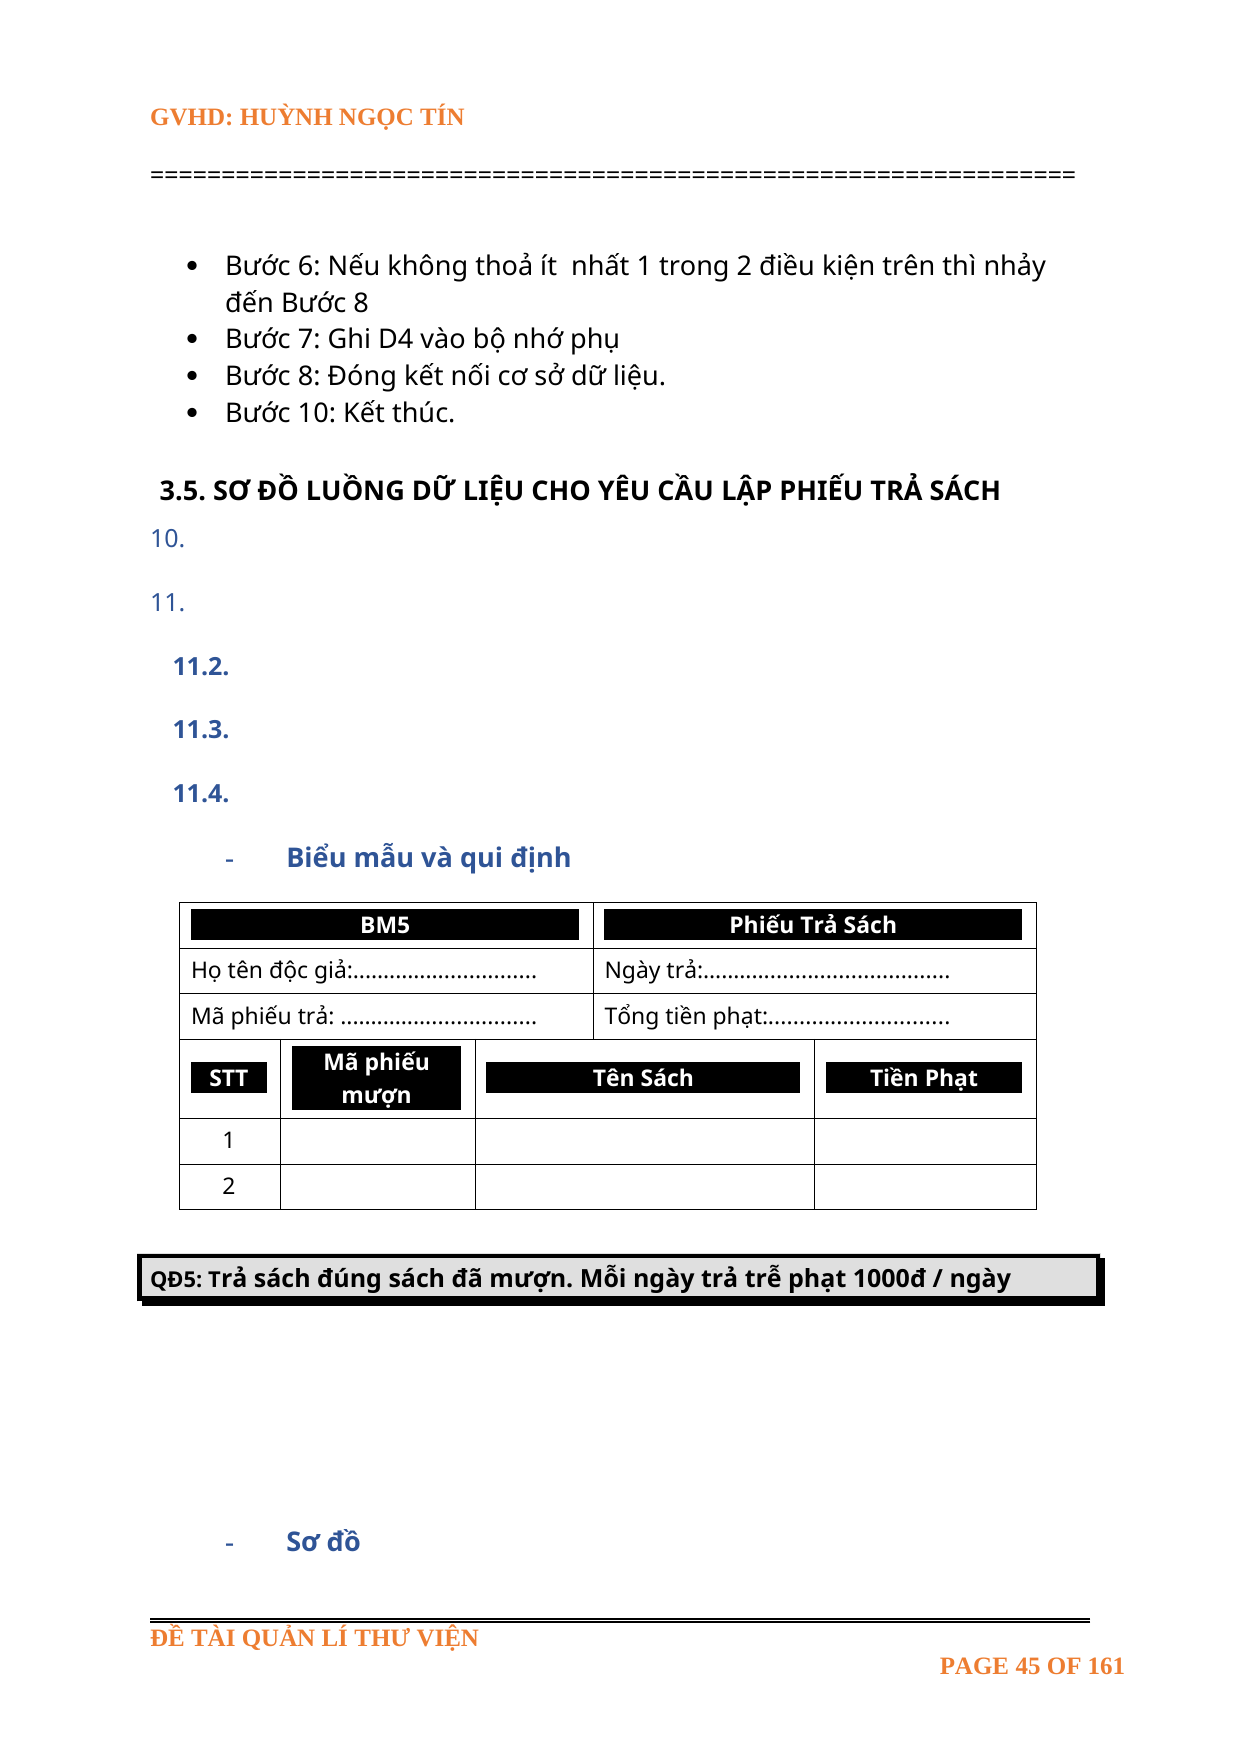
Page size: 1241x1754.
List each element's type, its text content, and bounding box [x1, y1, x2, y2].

table_cell [281, 1119, 475, 1163]
table_cell Mã phiếu mượn [281, 1040, 475, 1118]
list Bước 10: Kết thúc. [187, 394, 1087, 431]
table_header BM5 [180, 903, 593, 948]
table_cell [815, 1119, 1036, 1163]
table_cell Ngày trả: [594, 949, 1036, 993]
table_cell Mã phiếu trả: [180, 994, 593, 1039]
table_cell 2 [180, 1165, 280, 1209]
list Biểu mẫu và qui định [225, 839, 1090, 876]
table_cell Tiền Phạt [815, 1040, 1036, 1118]
text QĐ5: Trả sách đúng sách đã mượn. Mỗi ngày trả trễ phạt 1000đ / ngày [142, 1258, 1096, 1296]
list Bước 7: Ghi D4 vào bộ nhớ phụ [187, 320, 1087, 357]
table_header Phiếu Trả Sách [594, 903, 1036, 948]
table_cell Tên Sách [476, 1040, 814, 1118]
list Bước 8: Đóng kết nối cơ sở dữ liệu. [187, 357, 1087, 394]
table_cell [815, 1165, 1036, 1209]
table_cell Họ tên độc giả: [180, 949, 593, 993]
table_cell 1 [180, 1119, 280, 1163]
table_cell [476, 1165, 814, 1209]
list Bước 6: Nếu không thoả ít nhất 1 trong 2 điều kiện trên thì nhảy đến Bước 8 [187, 246, 1087, 320]
table_cell Tổng tiền phạt: [594, 994, 1036, 1039]
list Sơ đồ [225, 1522, 1090, 1559]
subtitle 3.5. SƠ ĐỒ LUỒNG DỮ LIỆU CHO YÊU CẦU LẬP PHIẾU TRẢ SÁCH [159, 472, 1087, 508]
table_cell [476, 1119, 814, 1163]
table_cell STT [180, 1040, 280, 1118]
table_cell [281, 1165, 475, 1209]
